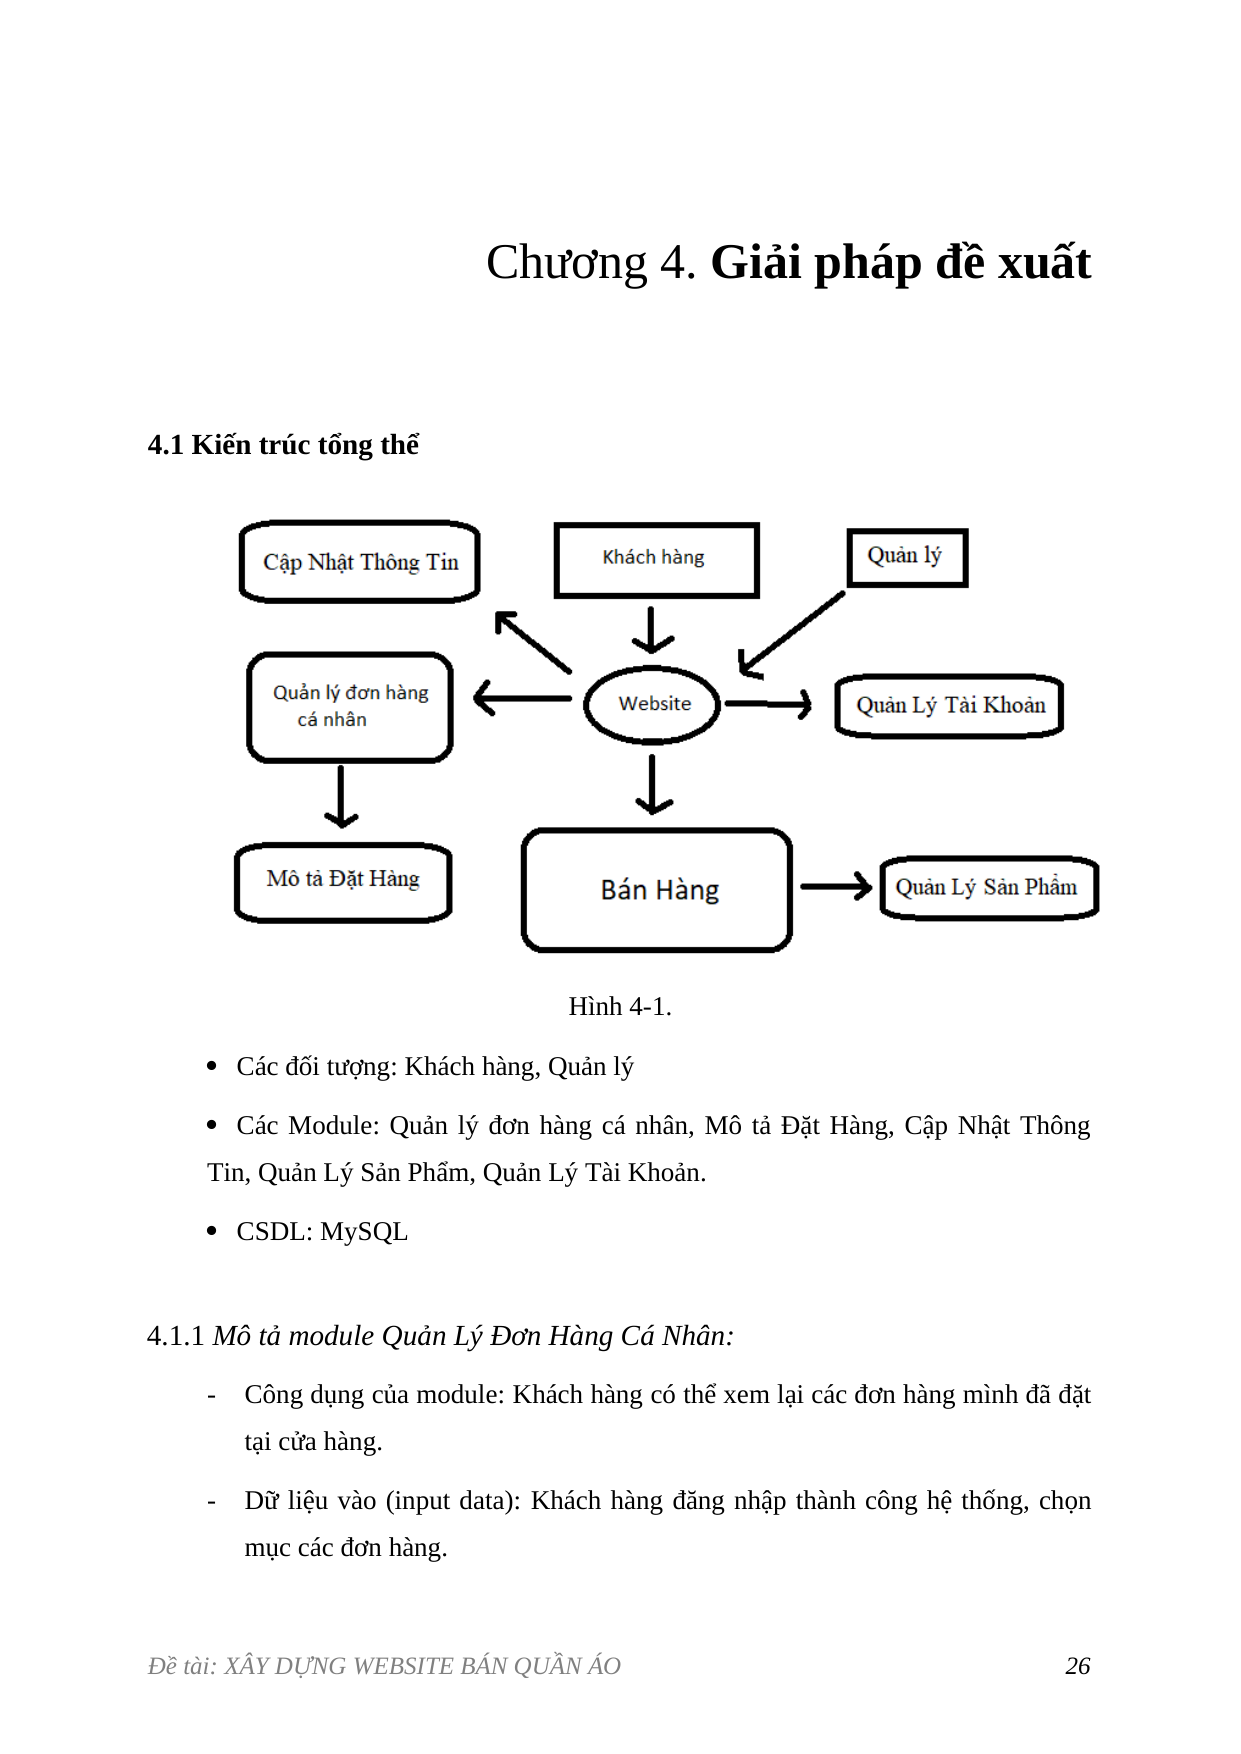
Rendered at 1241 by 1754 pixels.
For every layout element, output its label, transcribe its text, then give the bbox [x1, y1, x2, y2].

list CSDL: MySQL [207, 1215, 1092, 1246]
list Dữ liệu vào (input data): Khách hàng đăng nhập thành công hệ thống, chọn mục các đơn hàng. [207, 1484, 1092, 1562]
text Hình 4-1. [148, 991, 1092, 1022]
list Các Module: Quản lý đơn hàng cá nhân, Mô tả Đặt Hàng, Cập Nhật Thông Tin, Quản Lý Sản Phẩm, Quản Lý Tài Khoản. [207, 1109, 1092, 1187]
picture [206, 488, 1152, 963]
subtitle Giải pháp đề xuất [148, 232, 1092, 289]
subtitle Mô tả module Quản Lý Đơn Hàng Cá Nhân: [147, 1312, 1092, 1353]
subtitle Kiến trúc tổng thể [148, 418, 1092, 464]
list Các đối tượng: Khách hàng, Quản lý [207, 1050, 1092, 1081]
list Công dụng của module: Khách hàng có thể xem lại các đơn hàng mình đã đặt tại cửa hàng. [207, 1378, 1092, 1456]
